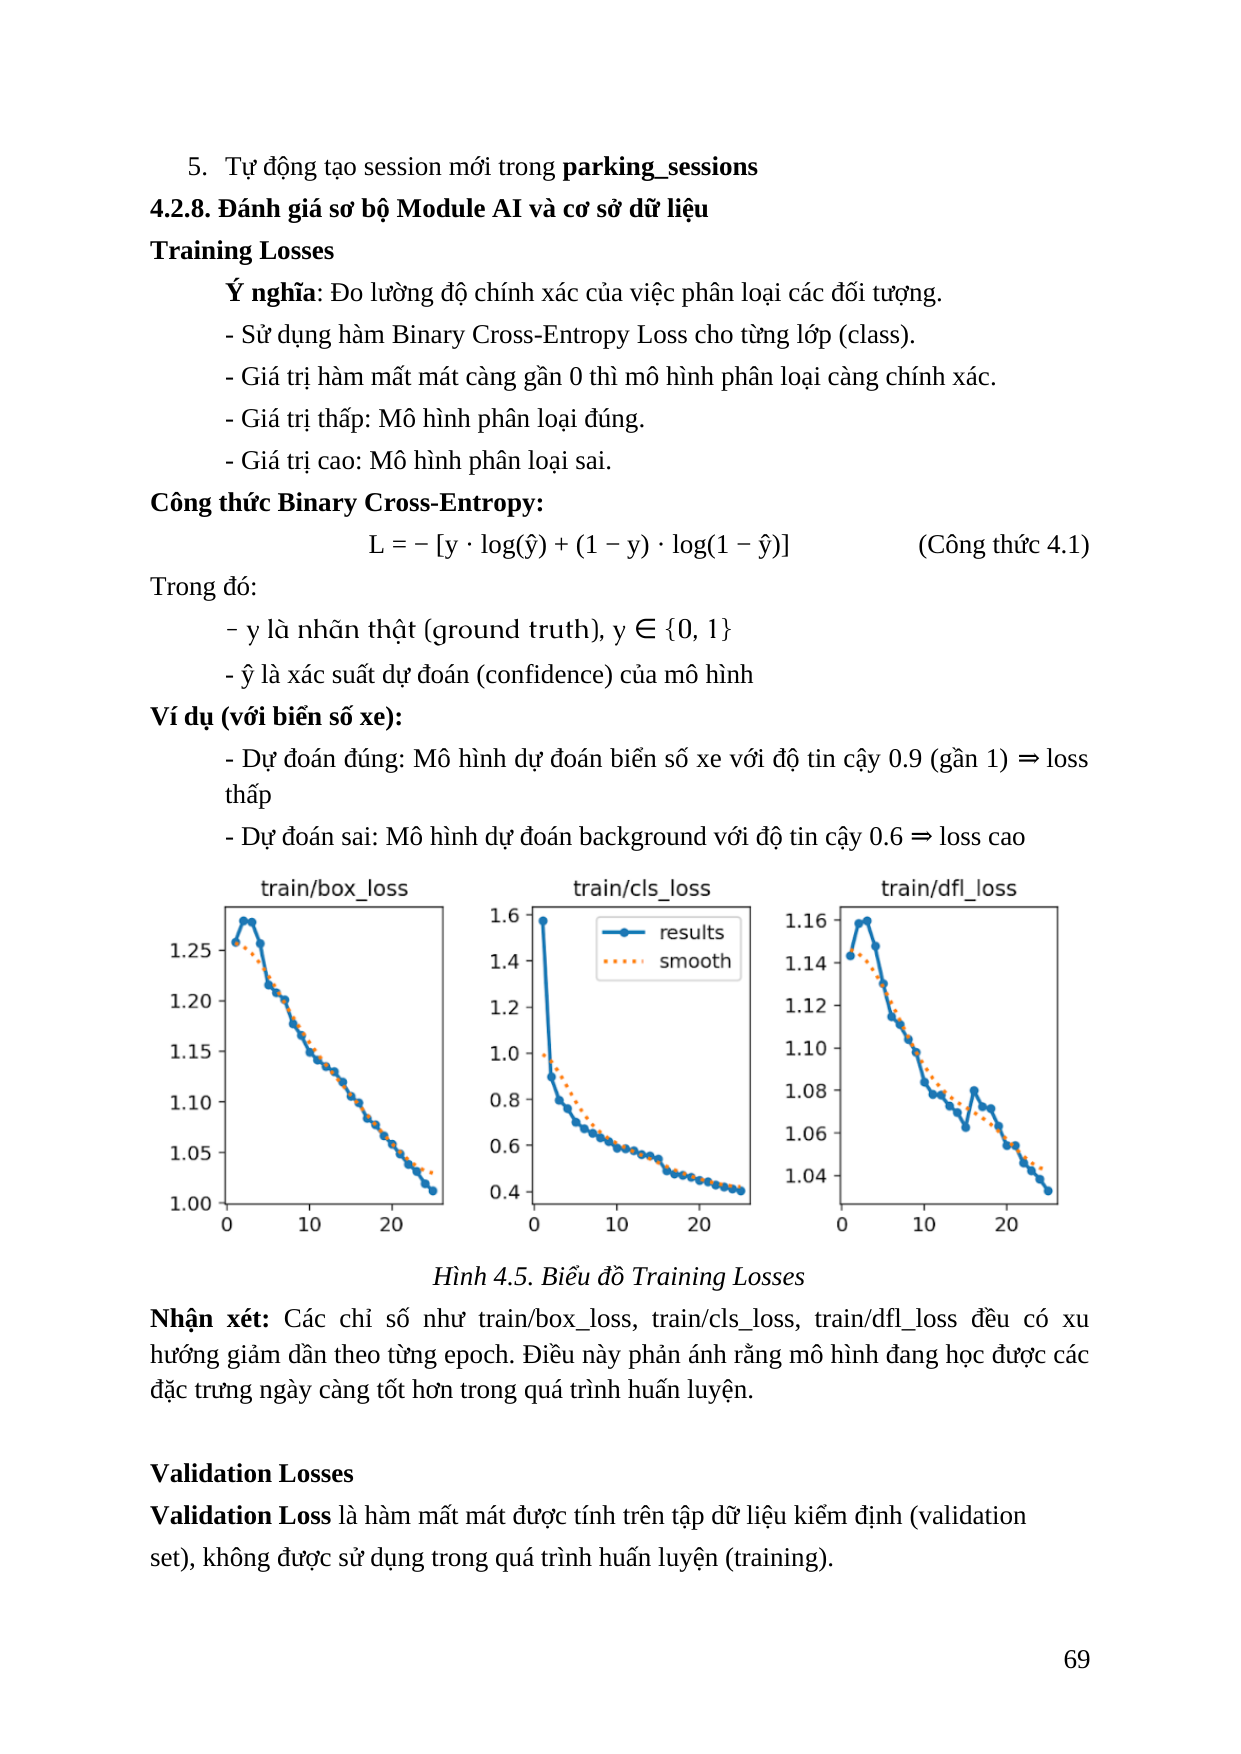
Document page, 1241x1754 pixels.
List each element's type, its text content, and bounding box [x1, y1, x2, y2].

text - Giá trị hàm mất mát càng gần 0 thì mô hình phân loại càng chính xác. [225, 360, 1090, 391]
text - y là nhãn thật (ground truth), y ∈ {0, 1} [225, 612, 1090, 647]
text - Dự đoán sai: Mô hình dự đoán background với độ tin cậy 0.6 ⇒ loss cao [225, 820, 1090, 851]
text Training Losses [150, 234, 1090, 265]
text - Giá trị cao: Mô hình phân loại sai. [225, 444, 1090, 475]
text - ŷ là xác suất dự đoán (confidence) của mô hình [225, 658, 1090, 689]
text Ý nghĩa: Đo lường độ chính xác của việc phân loại các đối tượng. [150, 276, 1090, 307]
text Validation Losses [150, 1457, 1090, 1489]
text Công thức Binary Cross-Entropy: [150, 486, 1090, 517]
text L = − [y · log(ŷ) + (1 − y) · log(1 − ŷ)] (Công thức 4.1) [150, 528, 1090, 559]
text - Sử dụng hàm Binary Cross-Entropy Loss cho từng lớp (class). [225, 318, 1090, 349]
subtitle Hình 4.5. Biểu đồ Training Losses [150, 1260, 1090, 1291]
text - Giá trị thấp: Mô hình phân loại đúng. [225, 402, 1090, 433]
text Trong đó: [150, 570, 1090, 601]
subtitle 4.2.8. Đánh giá sơ bộ Module AI và cơ sở dữ liệu [150, 192, 1090, 223]
list Tự động tạo session mới trong parking_sessions [187, 150, 1090, 181]
text Ví dụ (với biển số xe): [150, 700, 1090, 731]
picture [150, 861, 1091, 1250]
text Nhận xét: Các chỉ số như train/box_loss, train/cls_loss, train/dfl_loss đều có xu hướng giảm dần theo từng epoch. Điều này phản ánh rằng mô hình đang học được các đặc trưng ngày càng tốt hơn trong quá trình huấn luyện. [150, 1302, 1090, 1405]
text set), không được sử dụng trong quá trình huấn luyện (training). [150, 1541, 1090, 1573]
text Validation Loss là hàm mất mát được tính trên tập dữ liệu kiểm định (validation [150, 1499, 1090, 1531]
text - Dự đoán đúng: Mô hình dự đoán biển số xe với độ tin cậy 0.9 (gần 1) ⇒ loss thấp [225, 742, 1090, 809]
